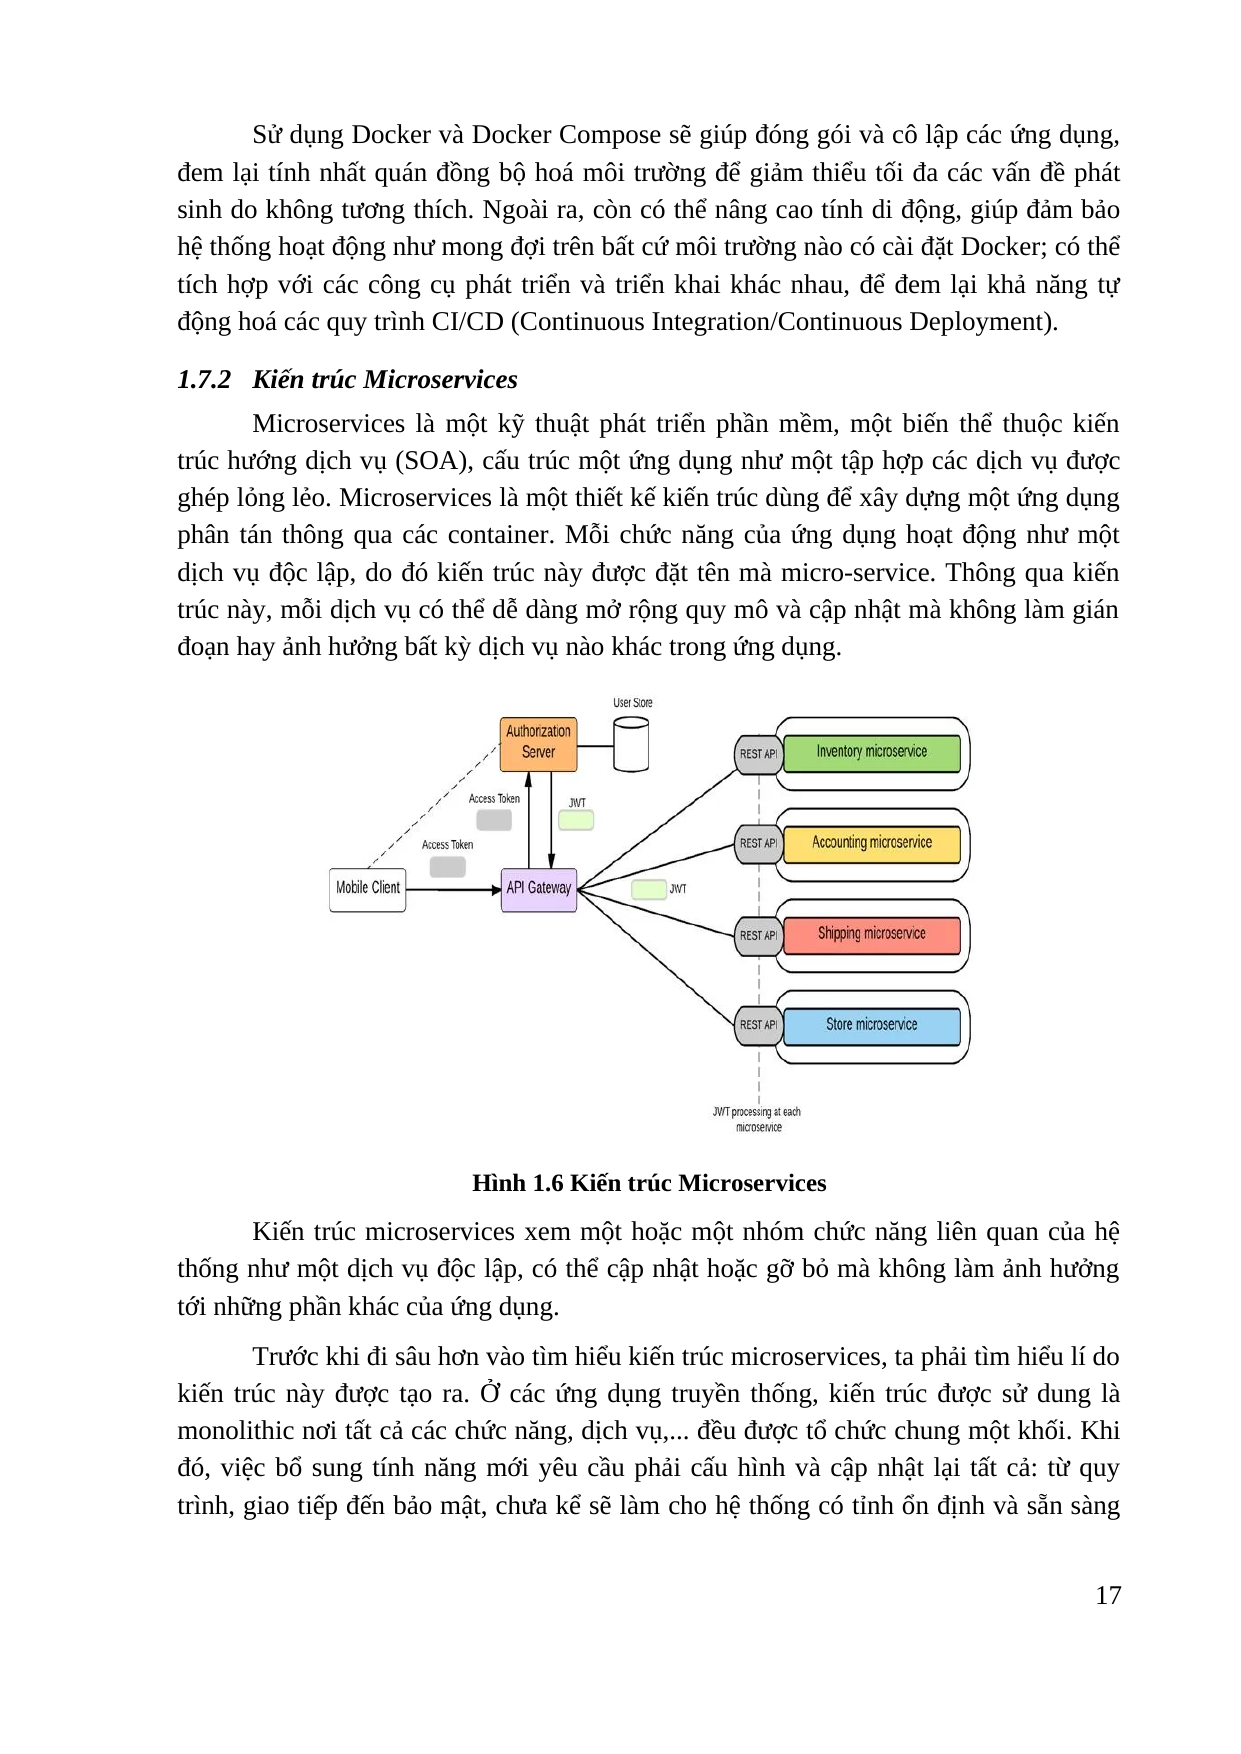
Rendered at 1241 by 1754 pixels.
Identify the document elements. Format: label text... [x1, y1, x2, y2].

text Microservices là một kỹ thuật phát triển phần mềm, một biến thể thuộc kiến trúc hướng dịch vụ (SOA), cấu trúc một ứng dụng như một tập hợp các dịch vụ được ghép lỏng lẻo. Microservices là một thiết kế kiến trúc dùng để xây dựng một ứng dụng phân tán thông qua các container. Mỗi chức năng của ứng dụng hoạt động như một dịch vụ độc lập, do đó kiến trúc này được đặt tên mà micro-service. Thông qua kiến trúc này, mỗi dịch vụ có thể dễ dàng mở rộng quy mô và cập nhật mà không làm gián đoạn hay ảnh hưởng bất kỳ dịch vụ nào khác trong ứng dụng. [177, 407, 1122, 662]
picture [311, 680, 987, 1150]
text Sử dụng Docker và Docker Compose sẽ giúp đóng gói và cô lập các ứng dụng, đem lại tính nhất quán đồng bộ hoá môi trường để giảm thiểu tối đa các vấn đề phát sinh do không tương thích. Ngoài ra, còn có thể nâng cao tính di động, giúp đảm bảo hệ thống hoạt động như mong đợi trên bất cứ môi trường nào có cài đặt Docker; có thể tích hợp với các công cụ phát triển và triển khai khác nhau, để đem lại khả năng tự động hoá các quy trình CI/CD (Continuous Integration/Continuous Deployment). [177, 118, 1122, 336]
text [177, 1339, 1122, 1520]
text Kiến trúc microservices xem một hoặc một nhóm chức năng liên quan của hệ thống như một dịch vụ độc lập, có thể cập nhật hoặc gỡ bỏ mà không làm ảnh hưởng tới những phần khác của ứng dụng. [177, 1215, 1122, 1321]
text Hình 1.6 Kiến trúc Microservices [177, 1168, 1122, 1197]
subtitle Kiến trúc Microservices [177, 363, 1122, 394]
